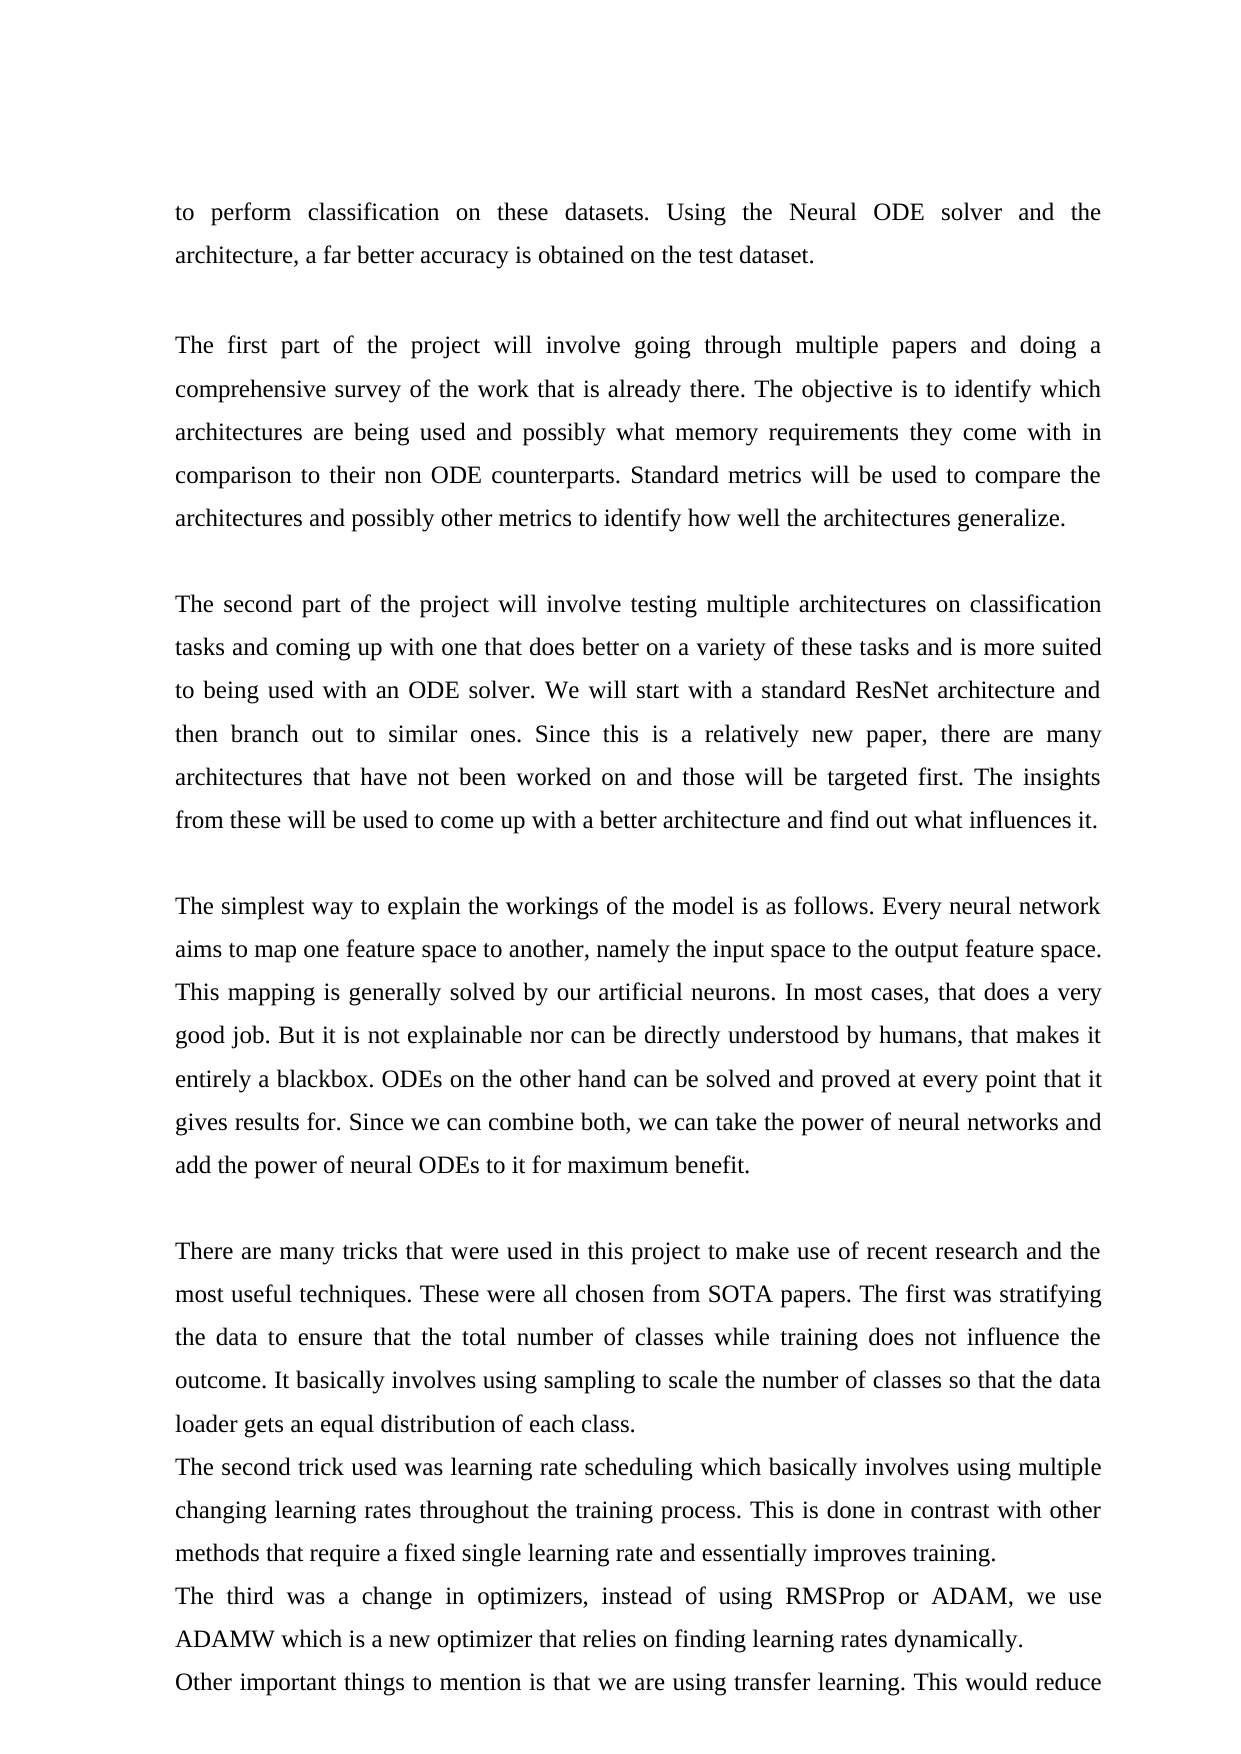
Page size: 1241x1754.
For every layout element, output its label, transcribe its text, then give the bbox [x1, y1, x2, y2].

text The third was a change in optimizers, instead of using RMSProp or ADAM, we use ADAMW which is a new optimizer that relies on finding learning rates dynamically. [175, 1581, 1103, 1653]
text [175, 197, 1103, 269]
text The second part of the project will involve testing multiple architectures on classification tasks and coming up with one that does better on a variety of these tasks and is more suited to being used with an ODE solver. We will start with a standard ResNet architecture and then branch out to similar ones. Since this is a relatively new paper, there are many architectures that have not been worked on and those will be targeted first. The insights from these will be used to come up with a better architecture and find out what influences it. [175, 589, 1103, 834]
text There are many tricks that were used in this project to make use of recent research and the most useful techniques. These were all chosen from SOTA papers. The first was stratifying the data to ensure that the total number of classes while training does not influence the outcome. It basically involves using sampling to scale the number of classes so that the data loader gets an equal distribution of each class. [175, 1236, 1103, 1437]
text The second trick used was learning rate scheduling which basically involves using multiple changing learning rates throughout the training process. This is done in contrast with other methods that require a fixed single learning rate and essentially improves training. [175, 1452, 1103, 1567]
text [175, 1667, 1103, 1696]
text The first part of the project will involve going through multiple papers and doing a comprehensive survey of the work that is already there. The objective is to identify which architectures are being used and possibly what memory requirements they come with in comparison to their non ODE counterparts. Standard metrics will be used to compare the architectures and possibly other metrics to identify how well the architectures generalize. [175, 331, 1103, 532]
text The simplest way to explain the workings of the model is as follows. Every neural network aims to map one feature space to another, namely the input space to the output feature space. This mapping is generally solved by our artificial neurons. In most cases, that does a very good job. But it is not explainable nor can be directly understood by humans, that makes it entirely a blackbox. ODEs on the other hand can be solved and proved at every point that it gives results for. Since we can combine both, we can take the power of neural networks and add the power of neural ODEs to it for maximum benefit. [175, 891, 1103, 1179]
